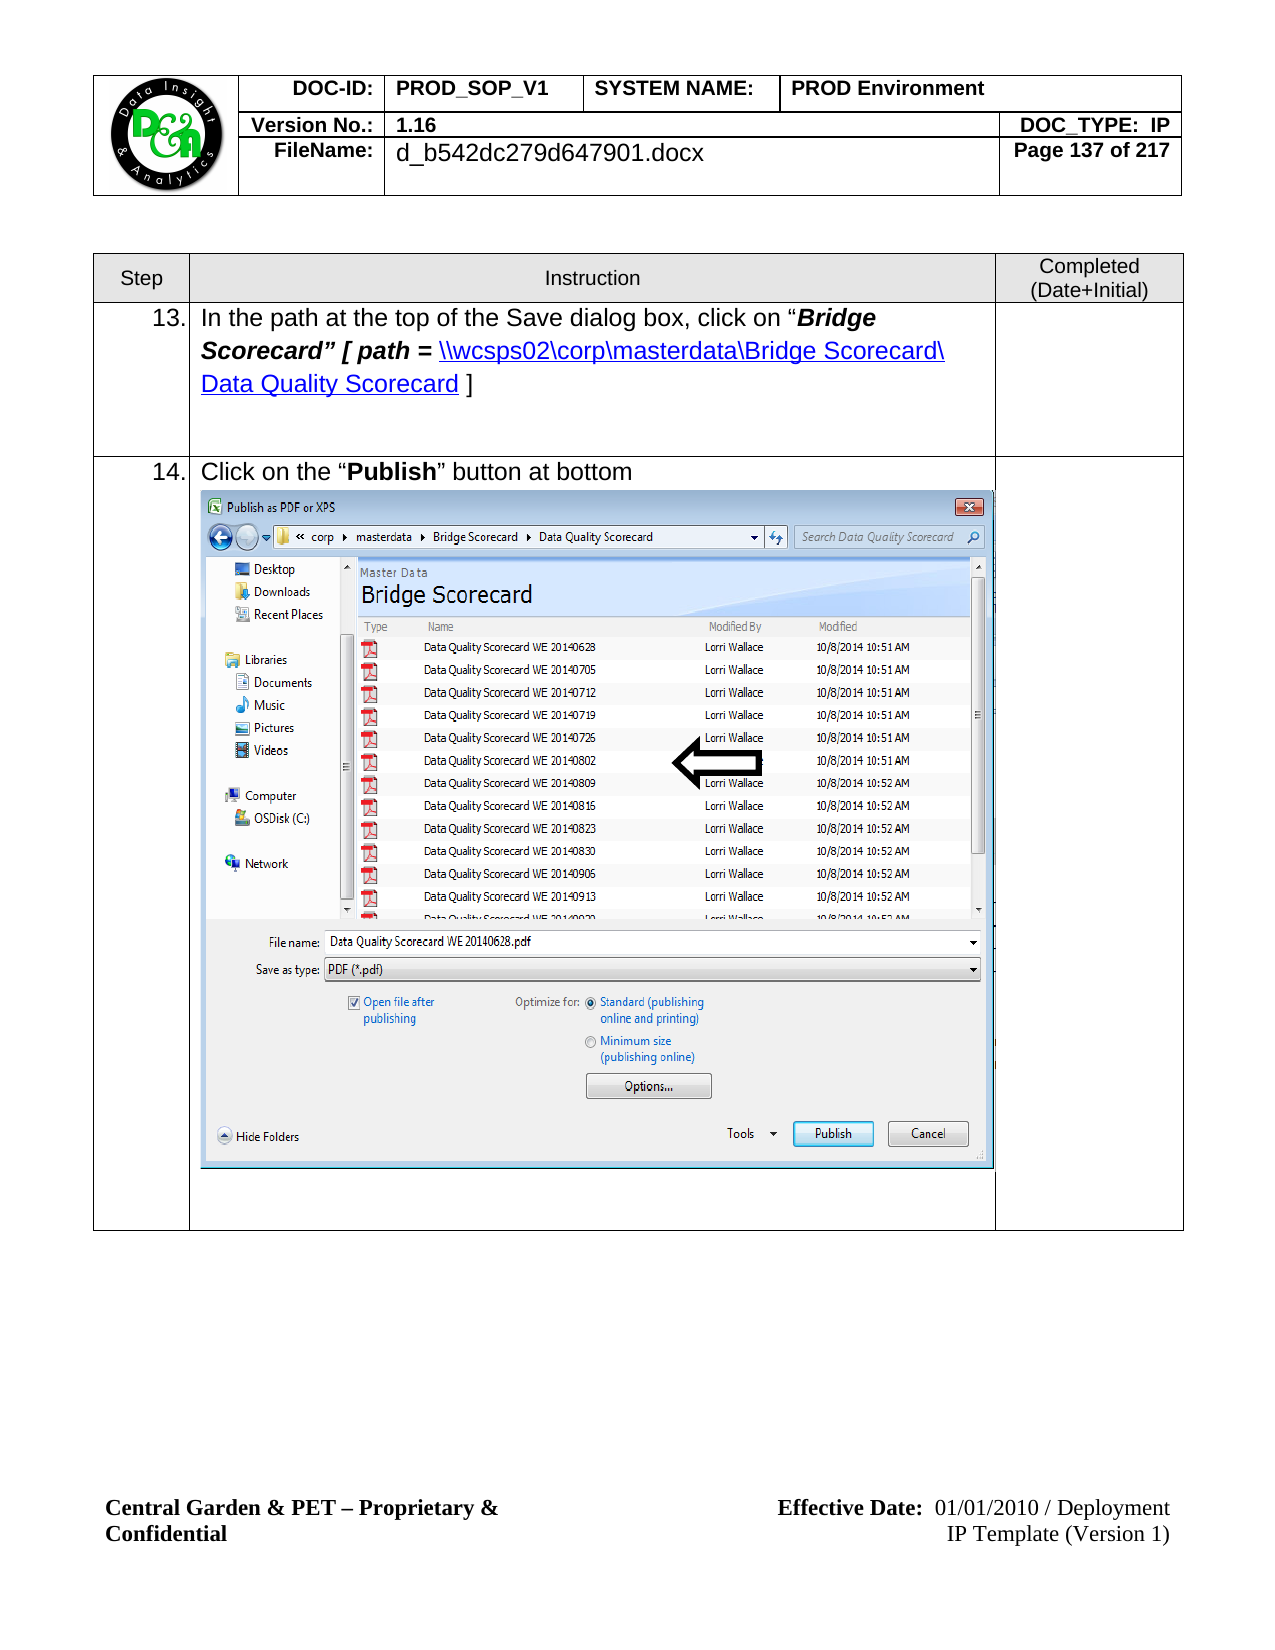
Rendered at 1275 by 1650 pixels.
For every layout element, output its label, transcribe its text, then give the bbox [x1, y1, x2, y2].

table_cell [996, 457, 1183, 1230]
table_cell [996, 303, 1183, 456]
table_cell Click on the “Publish” button at bottom [190, 457, 995, 1230]
table_header Completed (Date+Initial) [996, 254, 1183, 302]
picture [200, 490, 996, 1172]
table_cell [94, 303, 189, 456]
table_cell [94, 457, 189, 1230]
picture [108, 76, 227, 195]
table_cell In the path at the top of the Save dialog box, click on “Bridge Scorecard” [ path = \\wcsps02\corp\masterdata\Bridge Scorecard\Data Quality Scorecard ] [190, 303, 995, 456]
table_header Step [94, 254, 189, 302]
table_header Instruction [190, 254, 995, 302]
